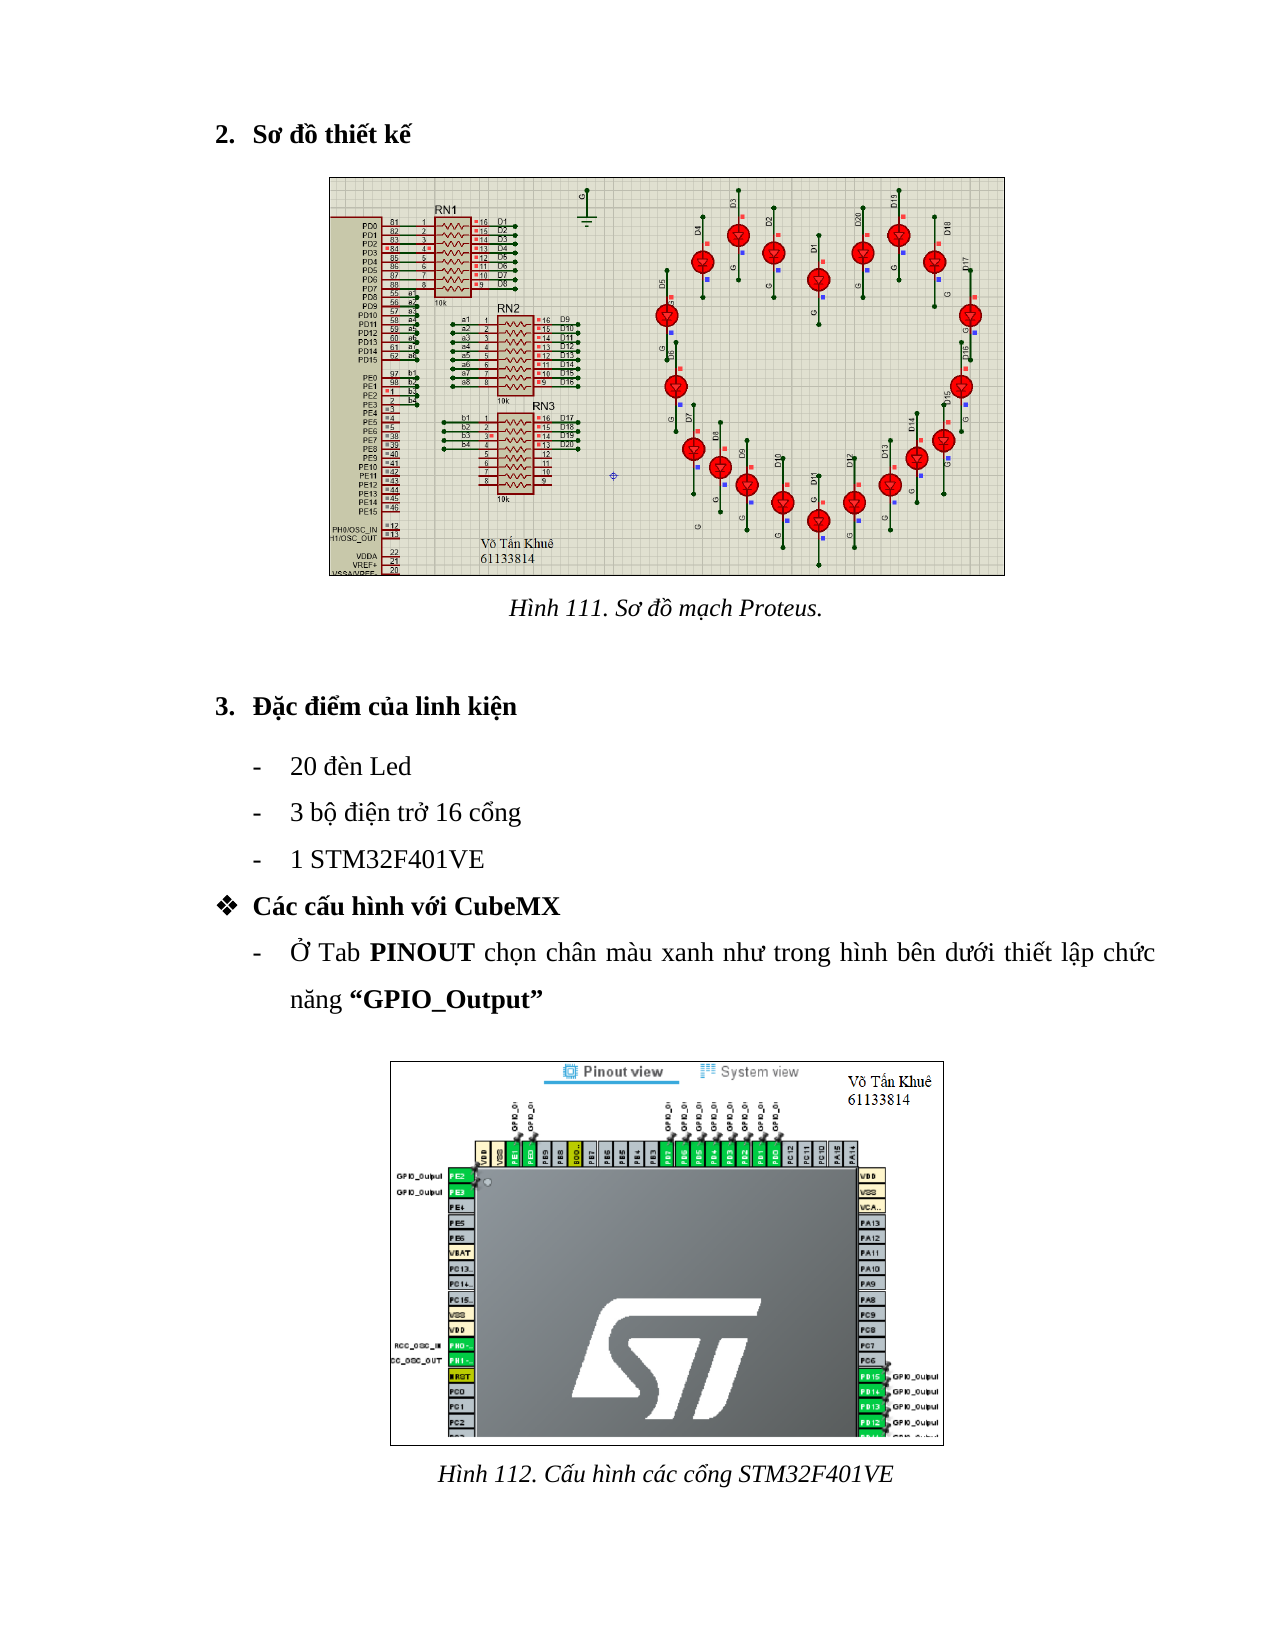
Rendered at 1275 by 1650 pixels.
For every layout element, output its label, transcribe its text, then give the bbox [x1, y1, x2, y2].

text Ở Tab PINOUT chọn chân màu xanh như trong hình bên dưới thiết lập chức năng “GPIO_Output” [252, 936, 1157, 1014]
picture [391, 1062, 943, 1445]
text 3 bộ điện trở 16 cổng [252, 796, 1157, 827]
text 1 STM32F401VE [252, 843, 1157, 874]
picture [330, 178, 1004, 575]
list Các cấu hình với CubeMX [215, 889, 1157, 921]
subtitle Sơ đồ thiết kế [215, 118, 1157, 149]
subtitle Đặc điểm của linh kiện [215, 690, 1157, 722]
text 20 đèn Led [252, 749, 1157, 781]
